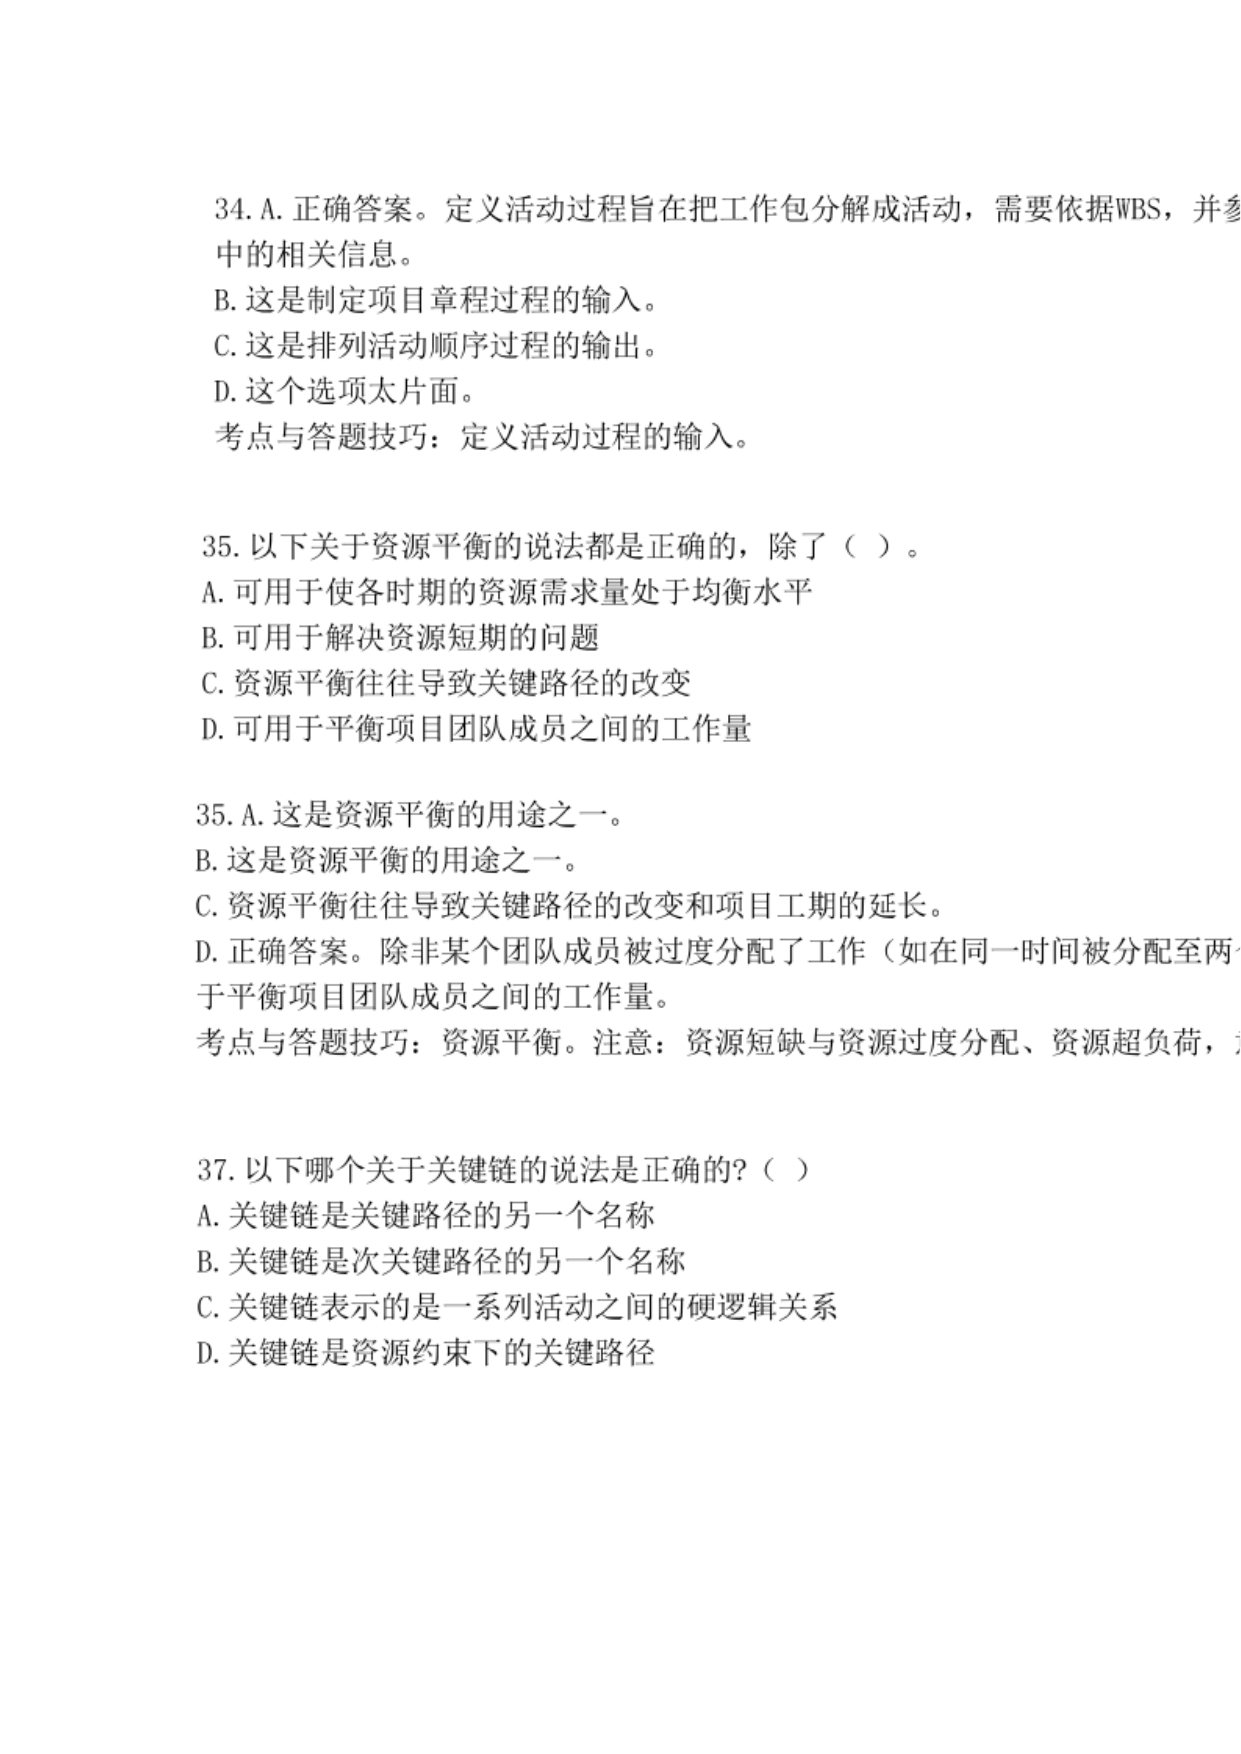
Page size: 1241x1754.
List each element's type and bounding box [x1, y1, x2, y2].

picture [187, 519, 954, 764]
picture [187, 162, 1241, 475]
picture [187, 779, 1241, 1088]
picture [187, 1137, 933, 1386]
